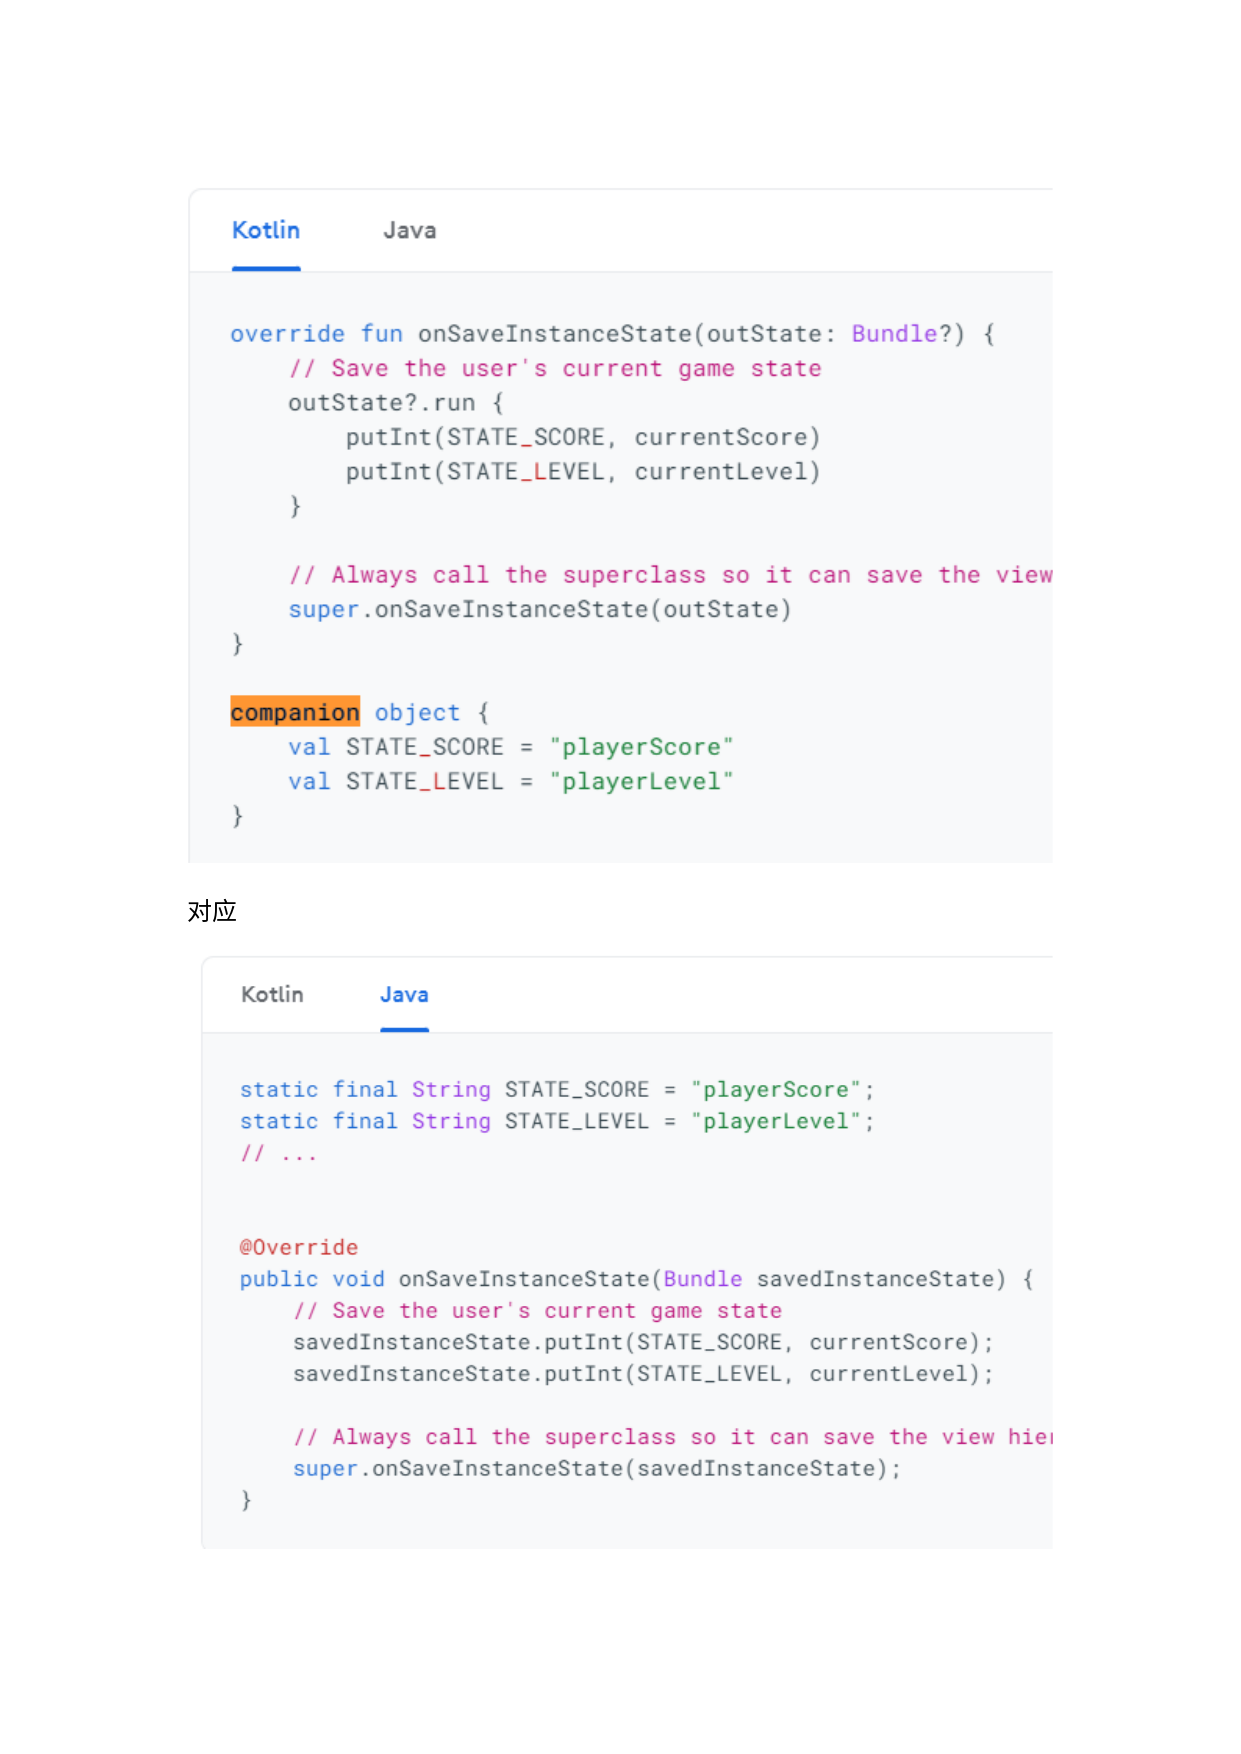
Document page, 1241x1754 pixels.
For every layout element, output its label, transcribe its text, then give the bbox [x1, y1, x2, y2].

text 对应 [187, 877, 1053, 942]
picture [187, 176, 1053, 863]
picture [187, 952, 1053, 1549]
